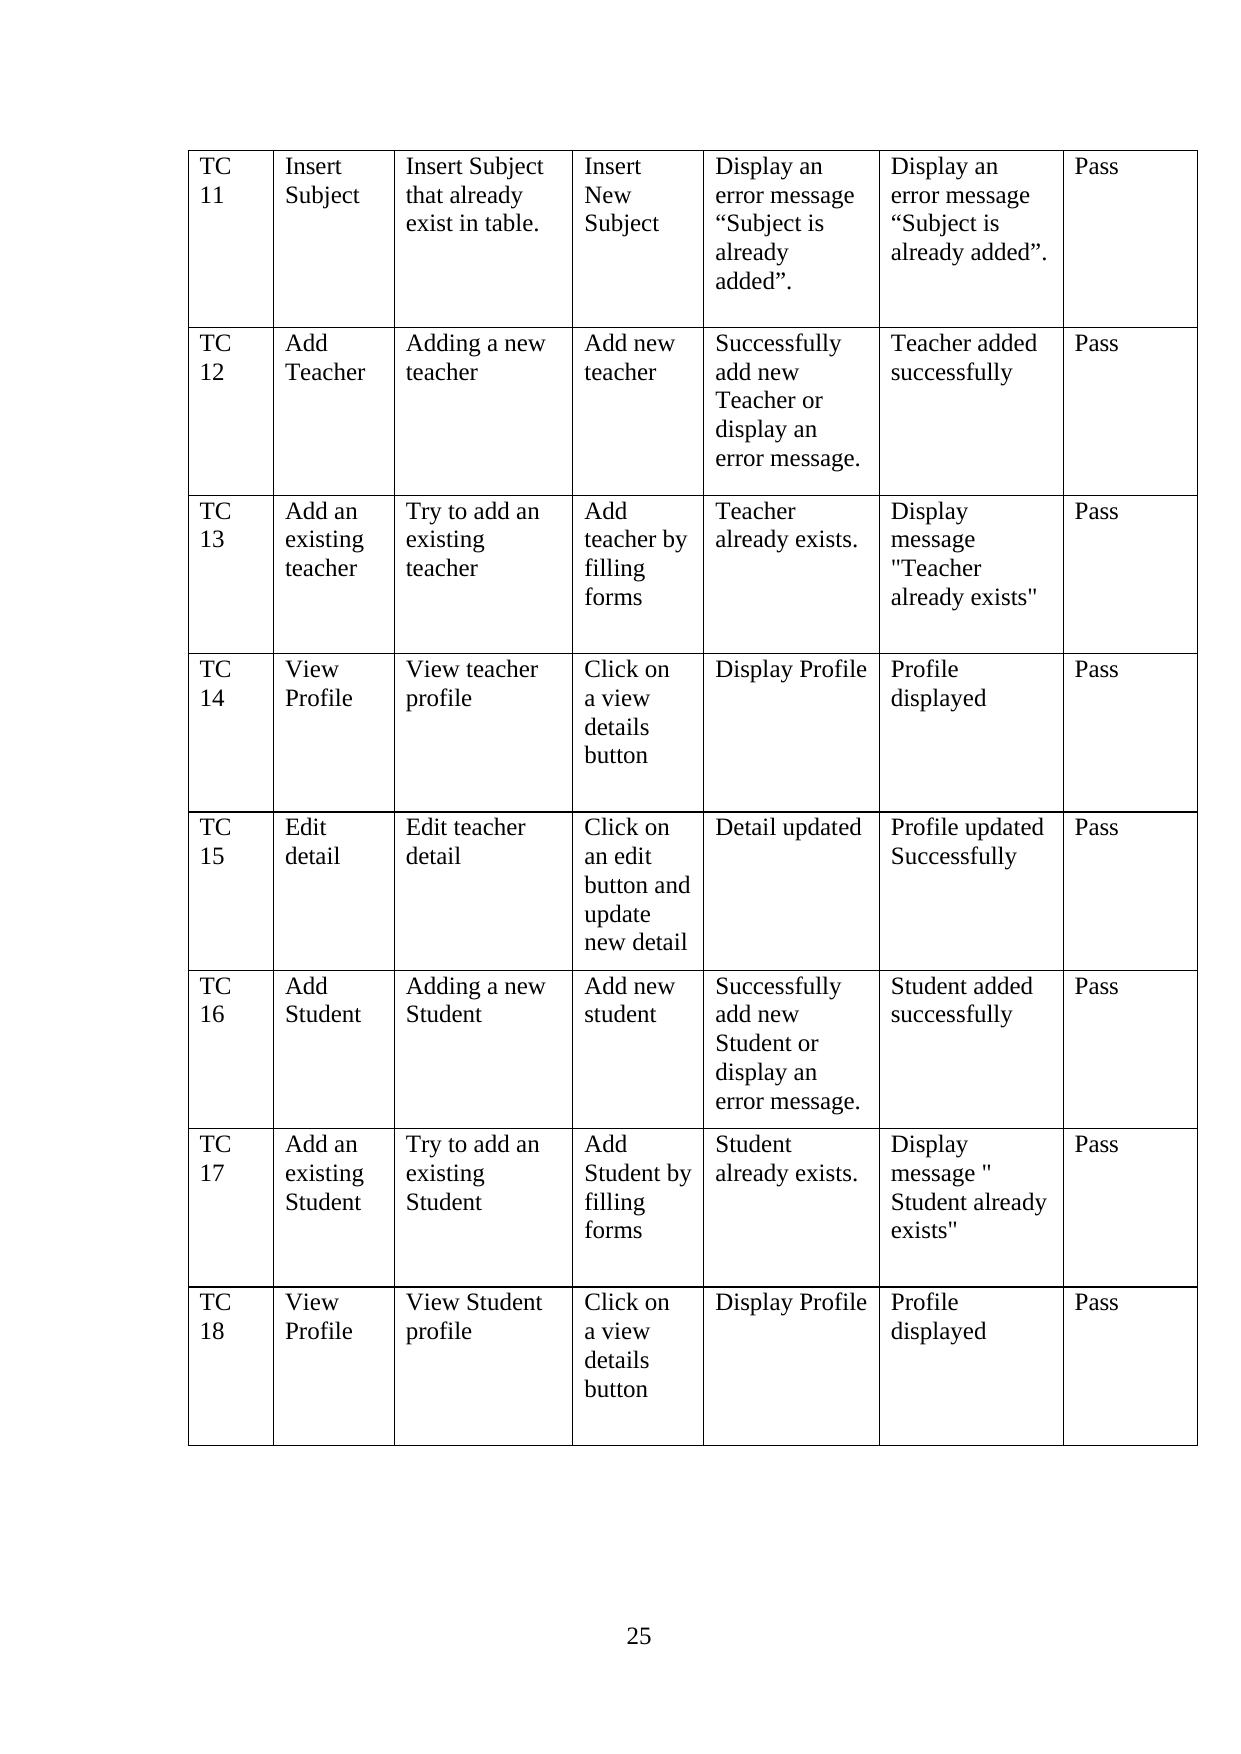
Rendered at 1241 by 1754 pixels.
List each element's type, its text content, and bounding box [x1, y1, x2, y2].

table_cell Pass [1064, 1129, 1197, 1286]
table_cell Try to add an existing teacher [395, 496, 572, 653]
table_cell Teacher already exists. [704, 496, 879, 653]
table_cell Display Profile [704, 654, 879, 811]
table_cell Edit teacher detail [395, 813, 572, 970]
table_cell View Student profile [395, 1288, 572, 1445]
table_cell Student already exists. [704, 1129, 879, 1286]
table_cell Successfully add new Student or display an error message. [704, 971, 879, 1128]
table_cell Student added successfully [880, 971, 1063, 1128]
table_cell Insert New Subject [573, 151, 703, 327]
table_cell Add Teacher [274, 328, 394, 495]
table_cell TC 13 [189, 496, 273, 653]
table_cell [704, 151, 879, 327]
table_cell Try to add an existing Student [395, 1129, 572, 1286]
table_cell Profile updated Successfully [880, 813, 1063, 970]
table_cell View Profile [274, 1288, 394, 1445]
table_cell TC 12 [189, 328, 273, 495]
table_cell Add an existing Student [274, 1129, 394, 1286]
table_cell Display message " Student already exists" [880, 1129, 1063, 1286]
table_cell Add Student by filling forms [573, 1129, 703, 1286]
table_cell TC 14 [189, 654, 273, 811]
table_cell Click on a view details button [573, 1288, 703, 1445]
table_cell Adding a new Student [395, 971, 572, 1128]
table_cell Pass [1064, 151, 1197, 327]
table_cell View Profile [274, 654, 394, 811]
table_cell View teacher profile [395, 654, 572, 811]
table_cell Adding a new teacher [395, 328, 572, 495]
table_cell Pass [1064, 328, 1197, 495]
table_cell Pass [1064, 813, 1197, 970]
table_cell Pass [1064, 971, 1197, 1128]
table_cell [395, 151, 572, 327]
table_cell Add Student [274, 971, 394, 1128]
table_cell Add an existing teacher [274, 496, 394, 653]
table_cell Teacher added successfully [880, 328, 1063, 495]
table_cell Display Profile [704, 1288, 879, 1445]
table_cell Pass [1064, 654, 1197, 811]
table_cell Detail updated [704, 813, 879, 970]
table_cell Insert Subject [274, 151, 394, 327]
table_cell TC 16 [189, 971, 273, 1128]
table_cell Display an error message “Subject is already added”. [880, 151, 1063, 327]
table_cell Pass [1064, 496, 1197, 653]
table_cell Add new teacher [573, 328, 703, 495]
table_cell Pass [1064, 1288, 1197, 1445]
table_cell Click on a view details button [573, 654, 703, 811]
table_cell Add new student [573, 971, 703, 1128]
table_cell Display message "Teacher already exists" [880, 496, 1063, 653]
table_cell Add teacher by filling forms [573, 496, 703, 653]
table_cell Profile displayed [880, 1288, 1063, 1445]
table_cell Successfully add new Teacher or display an error message. [704, 328, 879, 495]
table_cell TC 18 [189, 1288, 273, 1445]
table_cell TC 11 [189, 151, 273, 327]
table_cell TC 15 [189, 813, 273, 970]
table_cell Profile displayed [880, 654, 1063, 811]
table_cell Click on an edit button and update new detail [573, 813, 703, 970]
table_cell TC 17 [189, 1129, 273, 1286]
table_cell Edit detail [274, 813, 394, 970]
